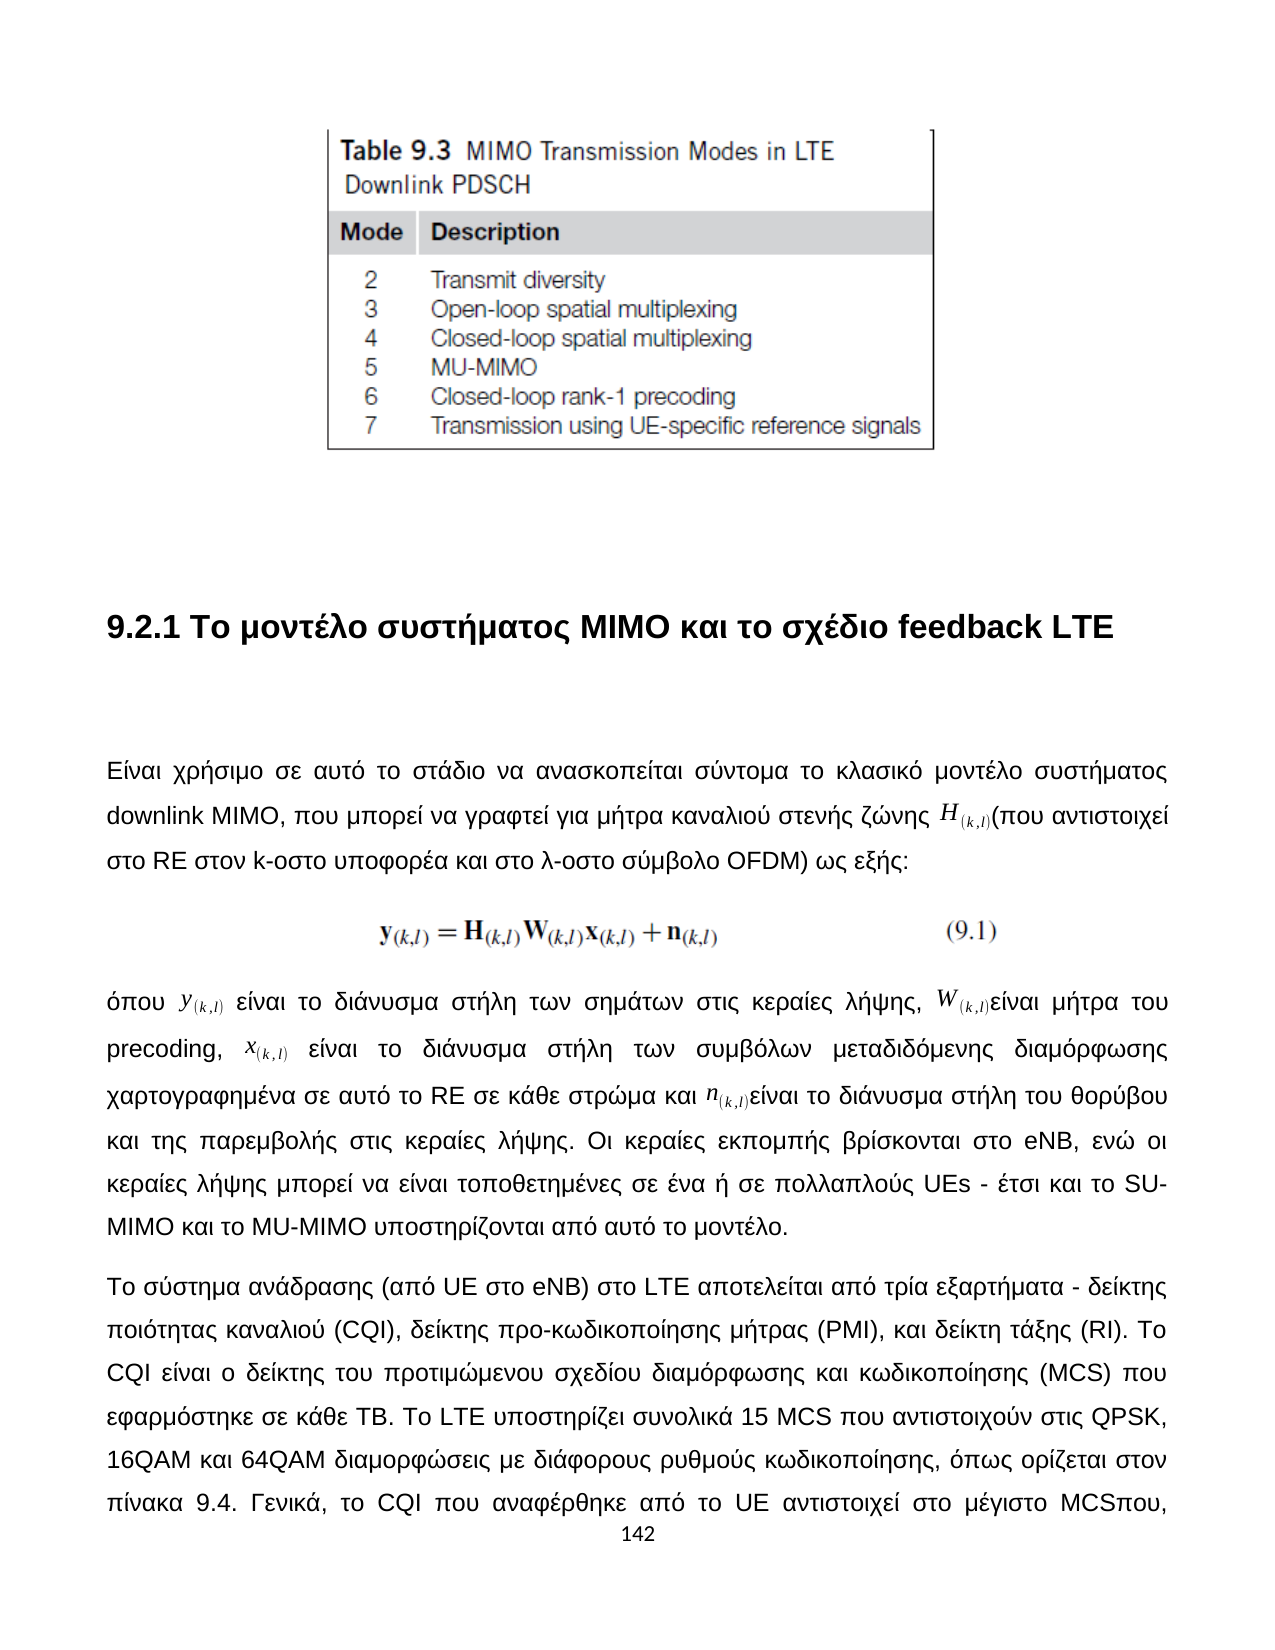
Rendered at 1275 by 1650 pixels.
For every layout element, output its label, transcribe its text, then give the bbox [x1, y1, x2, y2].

text 9.2.1 Το μοντέλο συστήματος MIMO και το σχέδιο feedback LTE [106, 607, 1169, 646]
text όπου είναι το διάνυσμα στήλη των σημάτων στις κεραίες λήψης, είναι μήτρα του precoding, είναι το διάνυσμα στήλη των συμβόλων μεταδιδόμενης διαμόρφωσης χαρτογραφημένα σε αυτό το RE σε κάθε στρώμα και είναι το διάνυσμα στήλη του θορύβου και της παρεμβολής στις κεραίες λήψης. Οι κεραίες εκπομπής βρίσκονται στο eNB, ενώ οι κεραίες λήψης μπορεί να είναι τοποθετημένες σε ένα ή σε πολλαπλούς UEs - έτσι και το SU-MIMO και το MU-MIMO υποστηρίζονται από αυτό το μοντέλο. [106, 985, 1169, 1241]
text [106, 1272, 1169, 1516]
text Είναι χρήσιμο σε αυτό το στάδιο να ανασκοπείται σύντομα το κλασικό μοντέλο συστήματος downlink MIMO, που μπορεί να γραφτεί για μήτρα καναλιού στενής ζώνης (που αντιστοιχεί στο RE στον k-οστο υποφορέα και στο λ-οστο σύμβολο OFDM) ως εξής: [106, 756, 1169, 875]
picture [310, 118, 965, 469]
